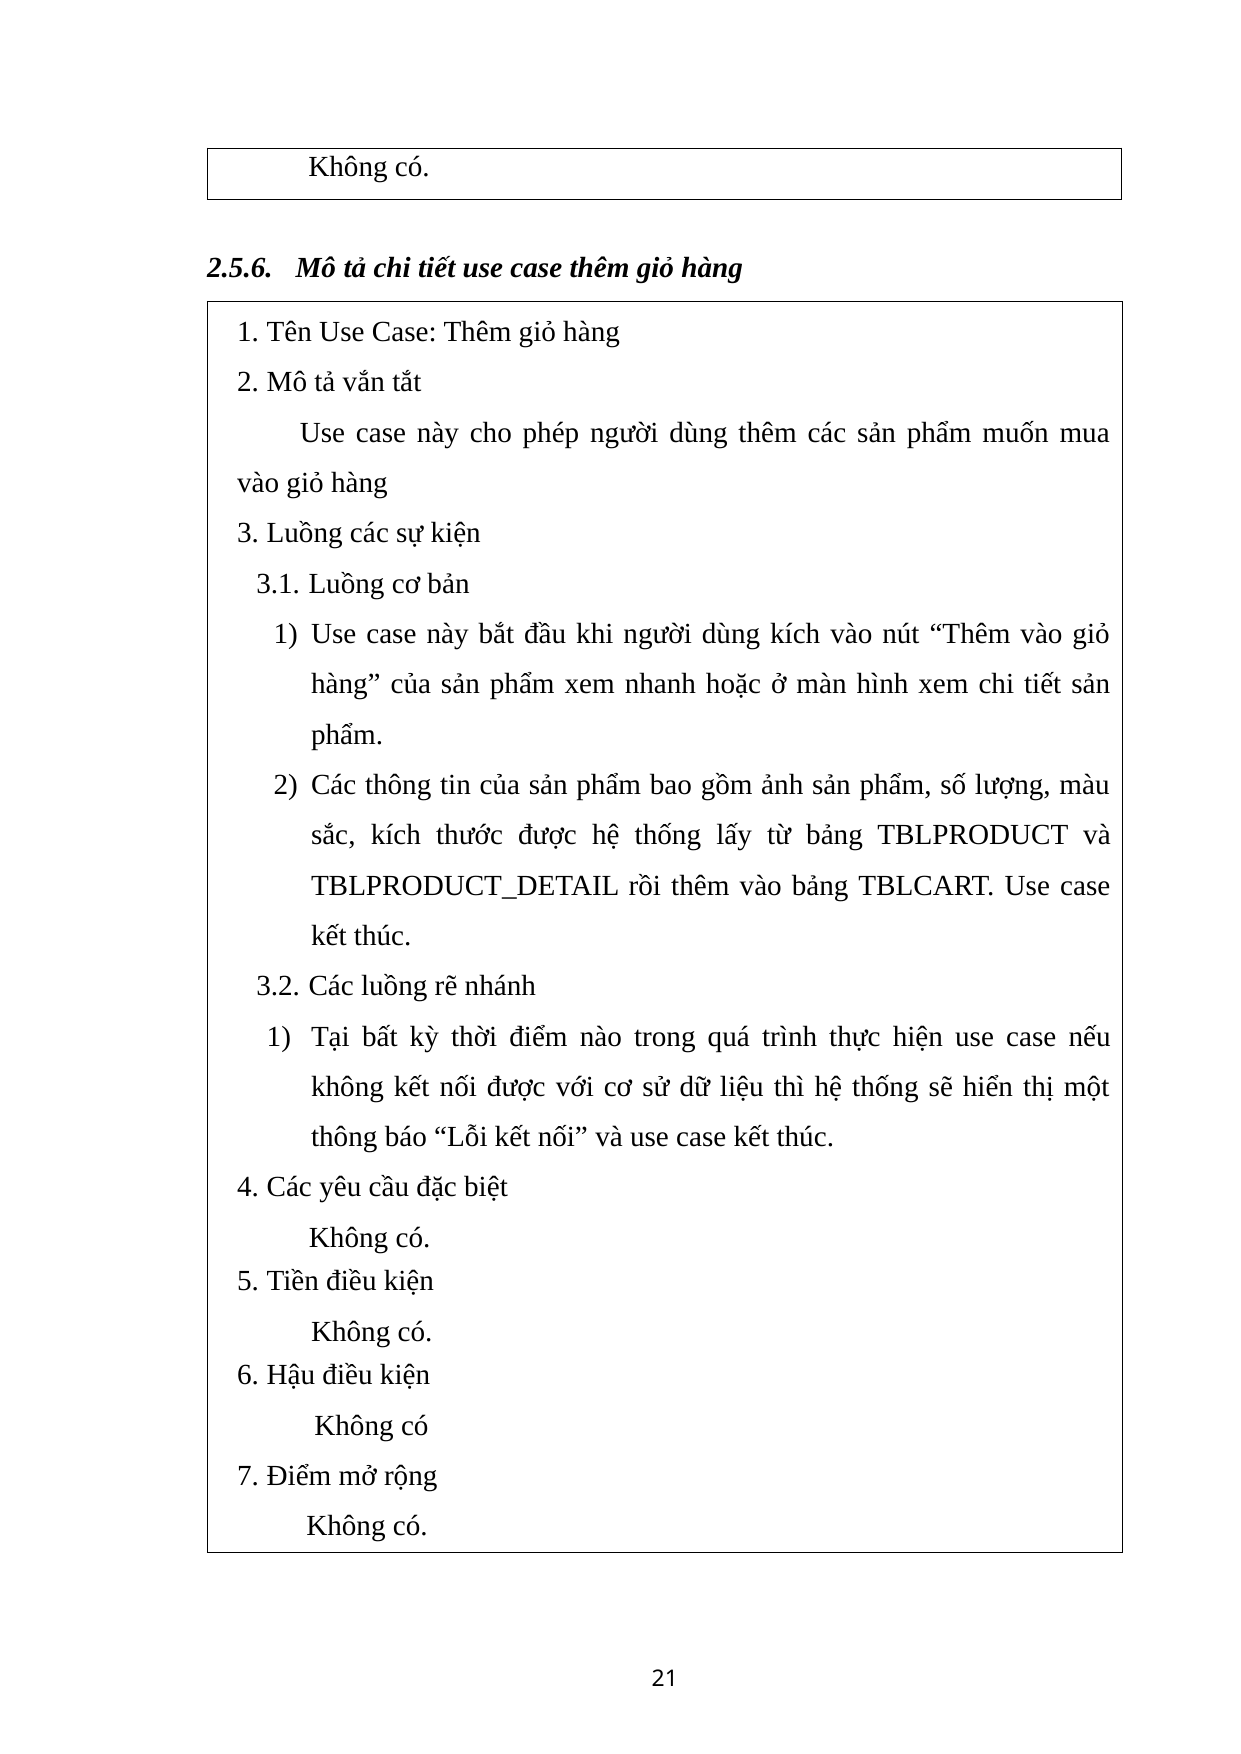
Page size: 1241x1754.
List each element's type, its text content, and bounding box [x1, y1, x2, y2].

table_header Tên Use Case: Thêm giỏ hàng Mô tả vắn tắt Use case này cho phép người dùng thêm các sản phẩm muốn mua vào giỏ hàng Luồng các sự kiện Luồng cơ bản Use case này bắt đầu khi người dùng kích vào nút “Thêm vào giỏ hàng” của sản phẩm xem nhanh hoặc ở màn hình xem chi tiết sản phẩm. Các thông tin của sản phẩm bao gồm ảnh sản phẩm, số lượng, màu sắc, kích thước được hệ thống lấy từ bảng TBLPRODUCT và TBLPRODUCT_DETAIL rồi thêm vào bảng TBLCART. Use case kết thúc. Các luồng rẽ nhánh Tại bất kỳ thời điểm nào trong quá trình thực hiện use case nếu không kết nối được với cơ sử dữ liệu thì hệ thống sẽ hiển thị một thông báo “Lỗi kết nối” và use case kết thúc. Các yêu cầu đặc biệt Không có. Tiền điều kiện Không có. Hậu điều kiện Không có Điểm mở rộng Không có. [208, 302, 1122, 1552]
subtitle Mô tả chi tiết use case thêm giỏ hàng [207, 250, 1122, 284]
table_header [208, 149, 1121, 199]
